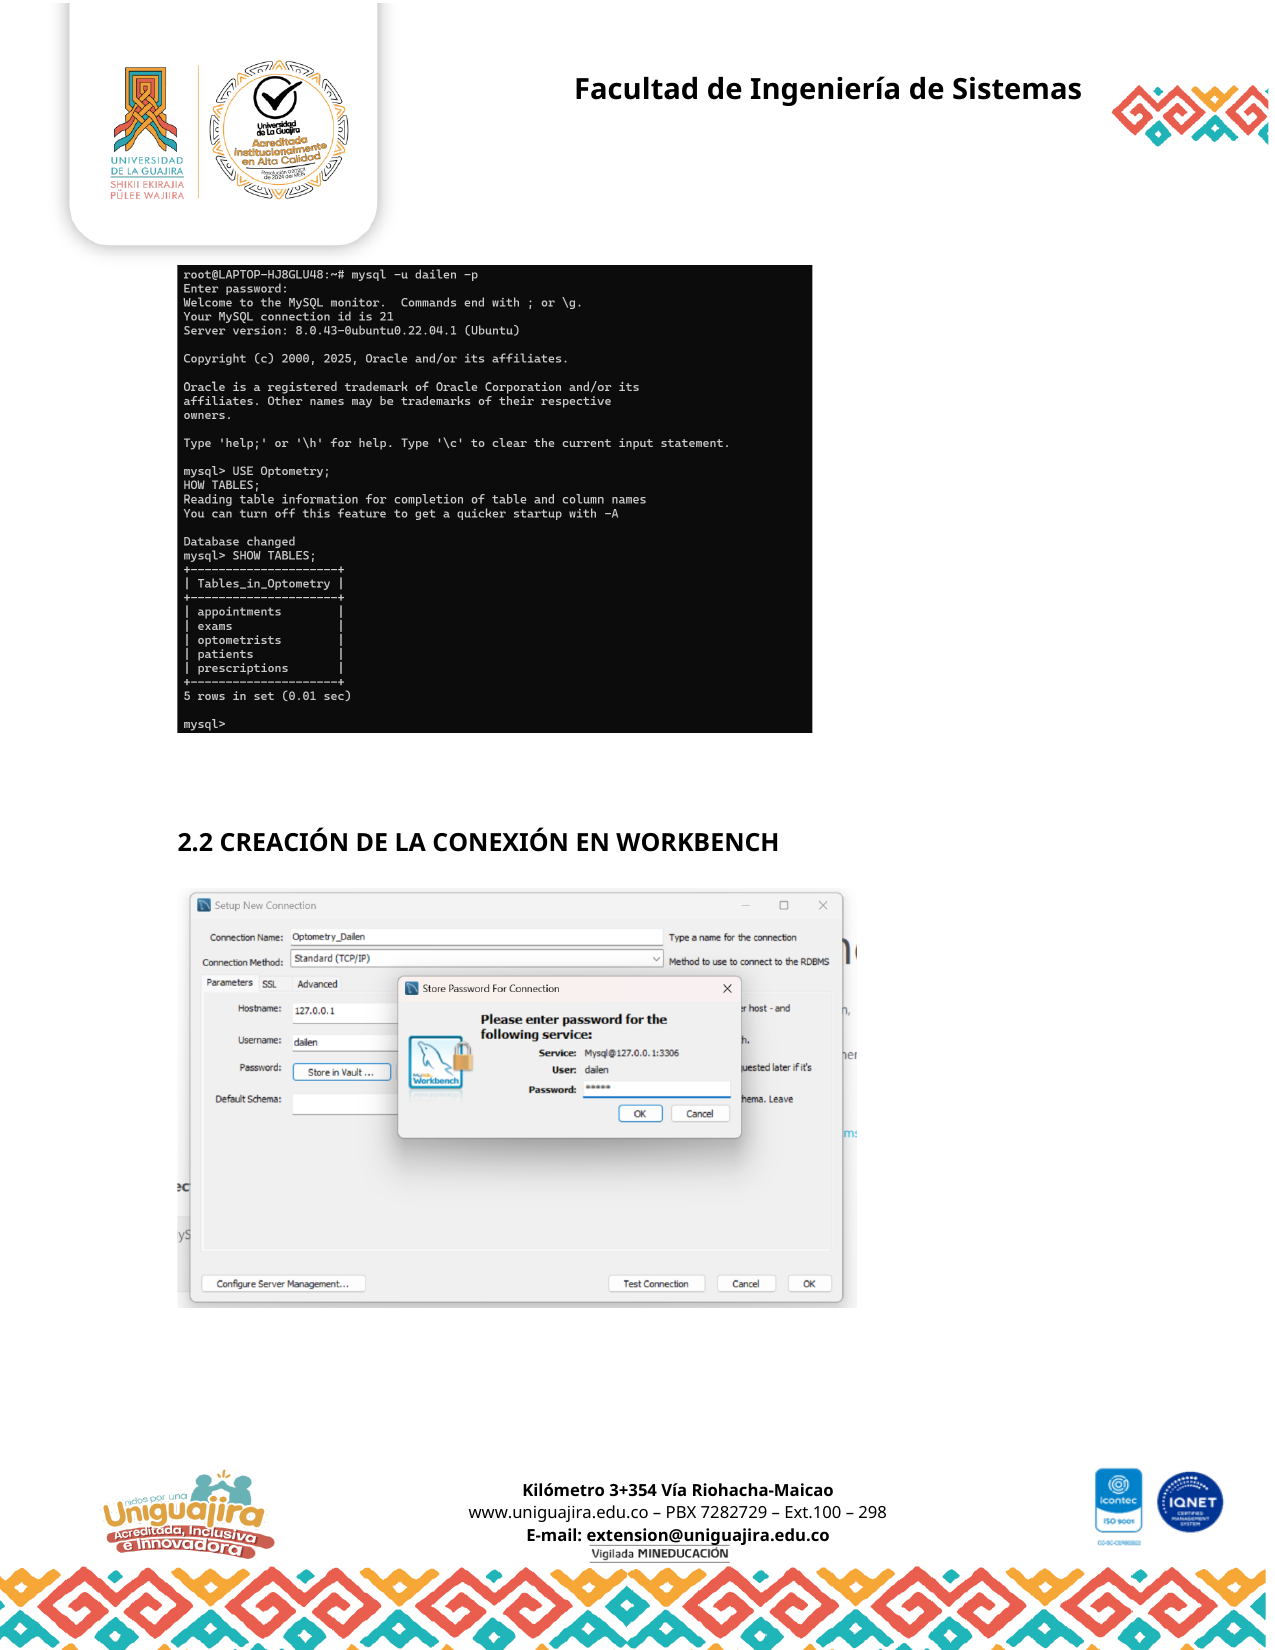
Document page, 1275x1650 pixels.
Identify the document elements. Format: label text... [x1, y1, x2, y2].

picture [2, 3, 813, 733]
picture [1085, 1460, 1231, 1552]
picture [0, 1467, 1266, 1650]
picture [1082, 6, 1269, 221]
picture [177, 888, 857, 1308]
list 2.2 CREACIÓN DE LA CONEXIÓN EN WORKBENCH [177, 825, 1098, 859]
